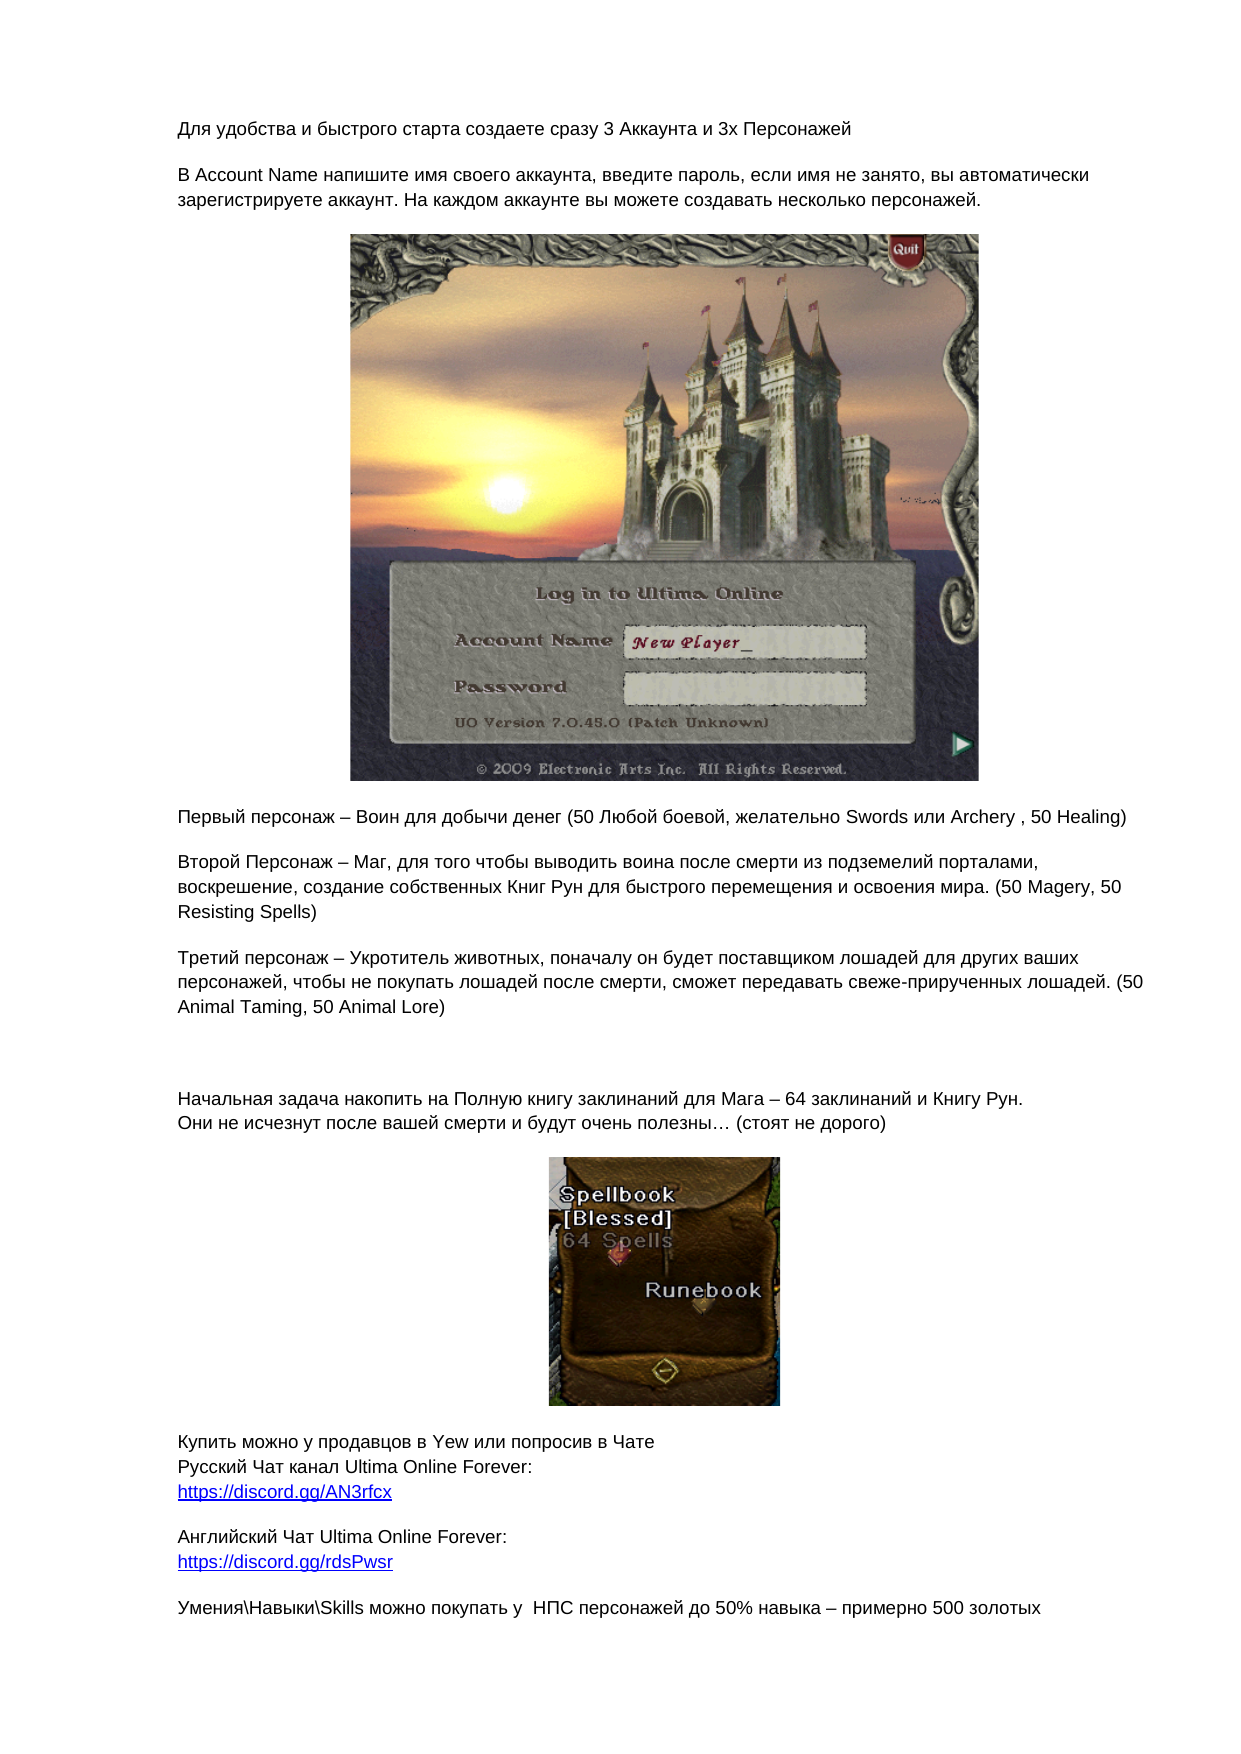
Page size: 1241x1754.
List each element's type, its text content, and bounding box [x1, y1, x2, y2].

picture [350, 234, 979, 781]
text Английский Чат Ultima Online Forever: https://discord.gg/rdsPwsr [177, 1526, 1152, 1573]
text Второй Персонаж – Маг, для того чтобы выводить воина после смерти из подземелий порталами, воскрешение, создание собственных Книг Рун для быстрого перемещения и освоения мира. (50 Magery, 50 Resisting Spells) [177, 851, 1152, 922]
text В Account Name напишите имя своего аккаунта, введите пароль, если имя не занято, вы автоматически зарегистрируете аккаунт. На каждом аккаунте вы можете создавать несколько персонажей. [177, 164, 1152, 210]
picture [548, 1157, 780, 1406]
text Первый персонаж – Воин для добычи денег (50 Любой боевой, желательно Swords или Archery , 50 Healing) [177, 806, 1152, 827]
text Начальная задача накопить на Полную книгу заклинаний для Мага – 64 заклинаний и Книгу Рун. Они не исчезнут после вашей смерти и будут очень полезны… (стоят не дорого) [177, 1087, 1152, 1134]
text Купить можно у продавцов в Yew или попросив в Чате Русский Чат канал Ultima Online Forever: https://discord.gg/AN3rfcx [177, 1431, 1152, 1502]
text Для удобства и быстрого старта создаете сразу 3 Аккаунта и 3х Персонажей [177, 118, 1152, 140]
text Умения\Навыки\Skills можно покупать у НПС персонажей до 50% навыка – примерно 500 золотых [177, 1597, 1152, 1618]
text Третий персонаж – Укротитель животных, поначалу он будет поставщиком лошадей для других ваших персонажей, чтобы не покупать лошадей после смерти, сможет передавать свеже-прирученных лошадей. (50 Animal Taming, 50 Animal Lore) [177, 947, 1152, 1018]
